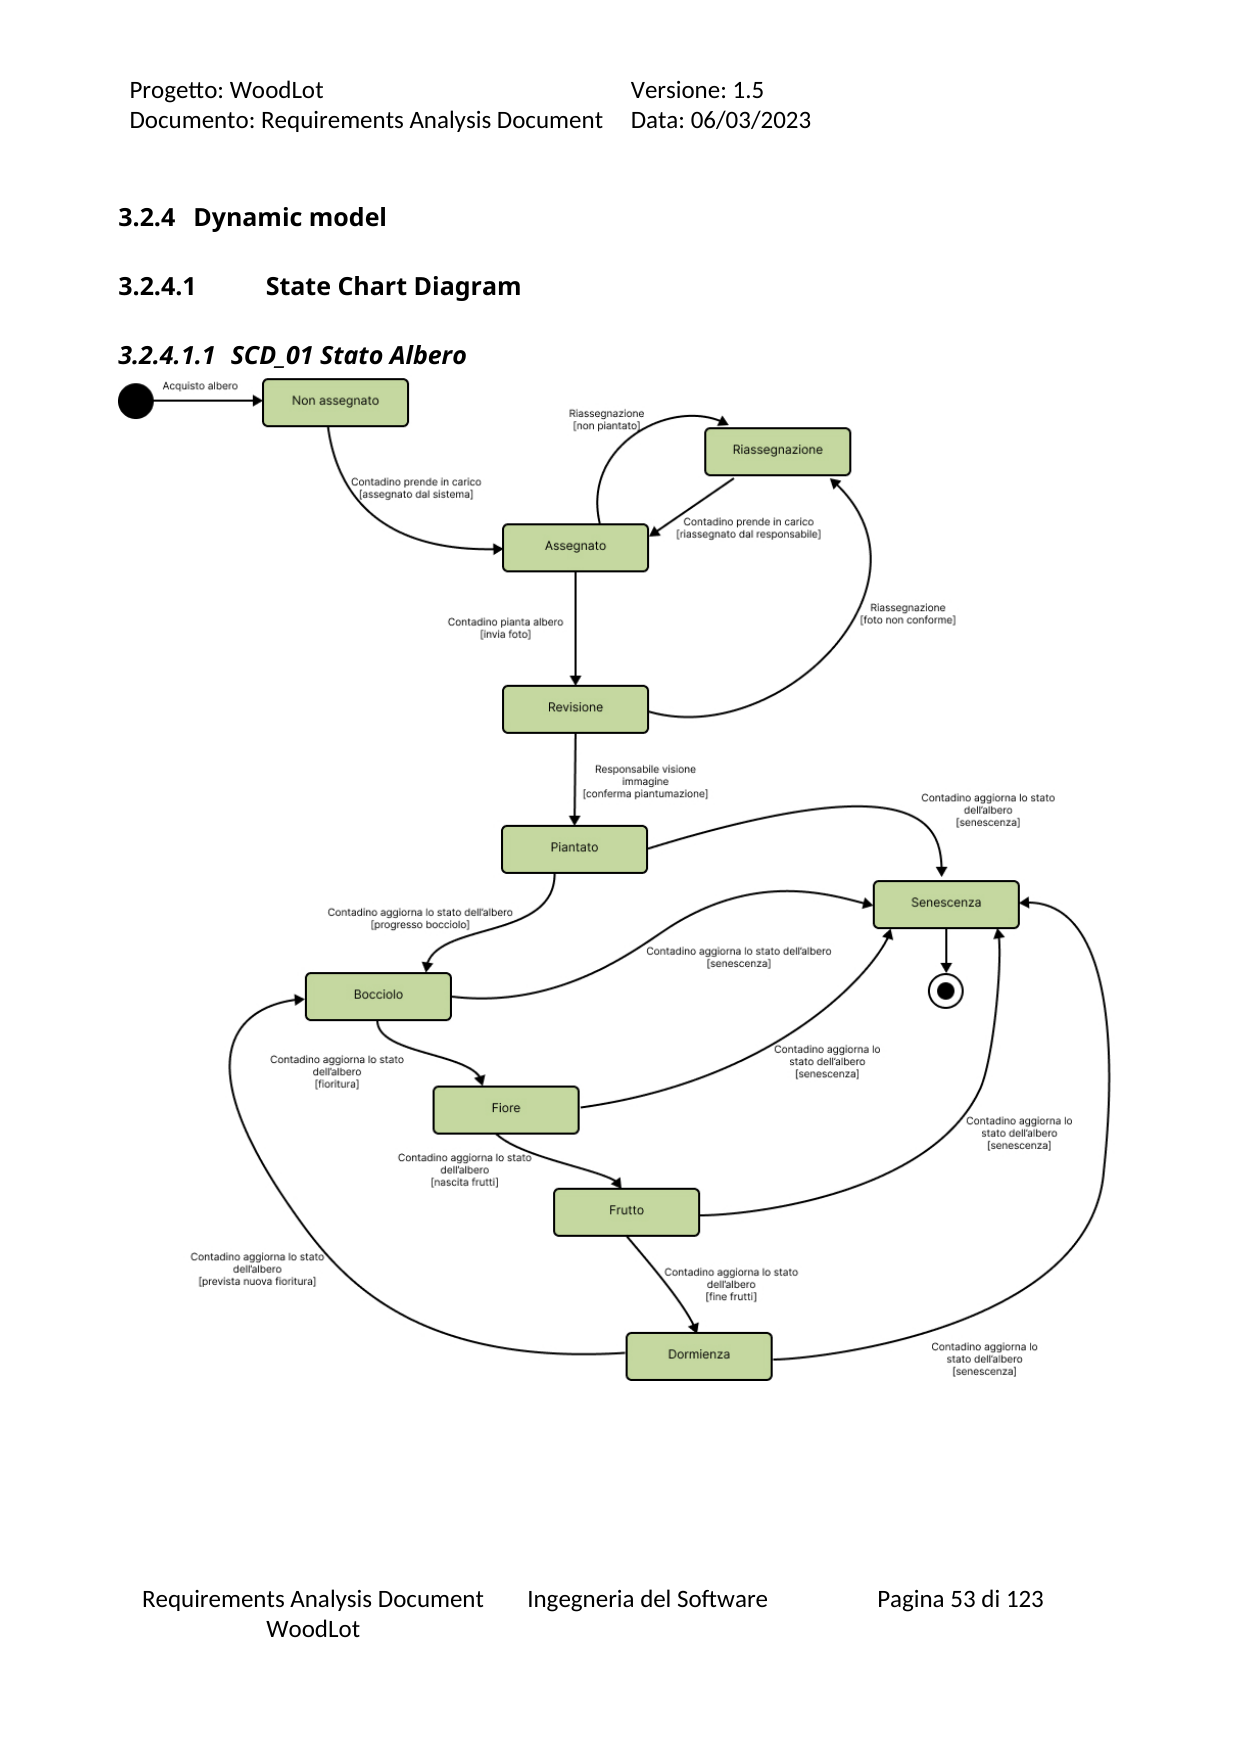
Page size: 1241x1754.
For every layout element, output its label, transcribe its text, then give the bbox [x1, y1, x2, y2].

subtitle Dynamic model [118, 200, 1122, 234]
picture [118, 371, 1122, 1381]
subtitle SCD_01 Stato Albero [118, 338, 1122, 371]
subtitle State Chart Diagram [118, 269, 1122, 303]
